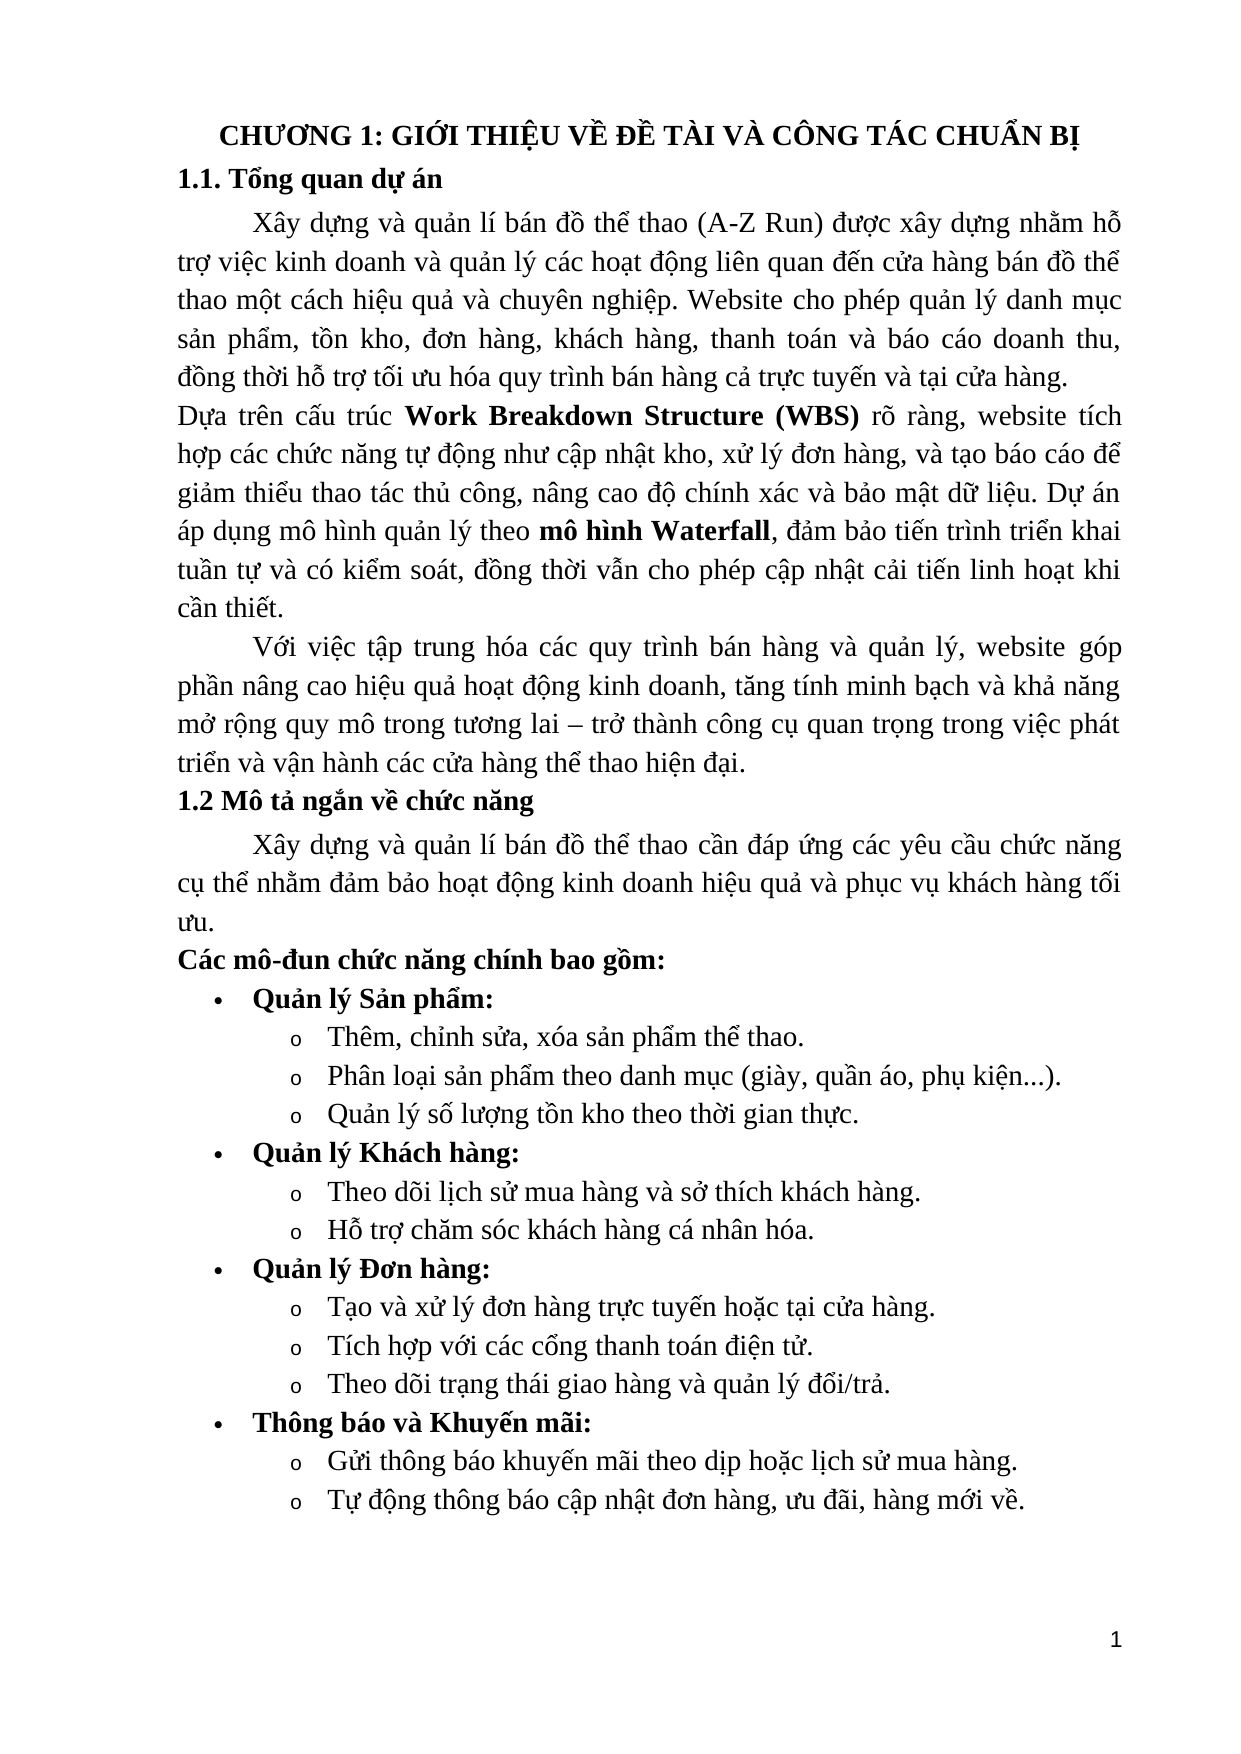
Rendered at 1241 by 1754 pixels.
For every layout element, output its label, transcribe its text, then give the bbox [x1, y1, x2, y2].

list Thêm, chỉnh sửa, xóa sản phẩm thể thao. [289, 1019, 1122, 1053]
list Theo dõi trạng thái giao hàng và quản lý đổi/trả. [289, 1366, 1122, 1400]
list Gửi thông báo khuyến mãi theo dịp hoặc lịch sử mua hàng. [289, 1443, 1122, 1477]
text Với việc tập trung hóa các quy trình bán hàng và quản lý, website góp phần nâng cao hiệu quả hoạt động kinh doanh, tăng tính minh bạch và khả năng mở rộng quy mô trong tương lai – trở thành công cụ quan trọng trong việc phát triển và vận hành các cửa hàng thể thao hiện đại. [177, 629, 1122, 778]
subtitle CHƯƠNG 1: GIỚI THIỆU VỀ ĐỀ TÀI VÀ CÔNG TÁC CHUẨN BỊ [177, 118, 1122, 152]
list Quản lý Đơn hàng: [214, 1251, 1122, 1284]
list Theo dõi lịch sử mua hàng và sở thích khách hàng. [289, 1174, 1122, 1207]
text Dựa trên cấu trúc Work Breakdown Structure (WBS) rõ ràng, website tích hợp các chức năng tự động như cập nhật kho, xử lý đơn hàng, và tạo báo cáo để giảm thiểu thao tác thủ công, nâng cao độ chính xác và bảo mật dữ liệu. Dự án áp dụng mô hình quản lý theo mô hình Waterfall, đảm bảo tiến trình triển khai tuần tự và có kiểm soát, đồng thời vẫn cho phép cập nhật cải tiến linh hoạt khi cần thiết. [177, 398, 1122, 624]
list Phân loại sản phẩm theo danh mục (giày, quần áo, phụ kiện...). [289, 1058, 1122, 1092]
list Quản lý Sản phẩm: [214, 981, 1122, 1014]
list Quản lý Khách hàng: [214, 1135, 1122, 1169]
list Hỗ trợ chăm sóc khách hàng cá nhân hóa. [289, 1212, 1122, 1246]
list Tích hợp với các cổng thanh toán điện tử. [289, 1328, 1122, 1361]
text Các mô-đun chức năng chính bao gồm: [177, 942, 1122, 976]
subtitle 1.2 Mô tả ngắn về chức năng [177, 783, 1122, 817]
subtitle 1.1. Tổng quan dự án [177, 162, 1122, 195]
list Thông báo và Khuyến mãi: [214, 1405, 1122, 1438]
list Tự động thông báo cập nhật đơn hàng, ưu đãi, hàng mới về. [289, 1482, 1122, 1516]
list Tạo và xử lý đơn hàng trực tuyến hoặc tại cửa hàng. [289, 1289, 1122, 1323]
text Xây dựng và quản lí bán đồ thể thao cần đáp ứng các yêu cầu chức năng cụ thể nhằm đảm bảo hoạt động kinh doanh hiệu quả và phục vụ khách hàng tối ưu. [177, 827, 1122, 937]
list Quản lý số lượng tồn kho theo thời gian thực. [289, 1097, 1122, 1130]
text Xây dựng và quản lí bán đồ thể thao (A-Z Run) được xây dựng nhằm hỗ trợ việc kinh doanh và quản lý các hoạt động liên quan đến cửa hàng bán đồ thể thao một cách hiệu quả và chuyên nghiệp. Website cho phép quản lý danh mục sản phẩm, tồn kho, đơn hàng, khách hàng, thanh toán và báo cáo doanh thu, đồng thời hỗ trợ tối ưu hóa quy trình bán hàng cả trực tuyến và tại cửa hàng. [177, 205, 1122, 393]
